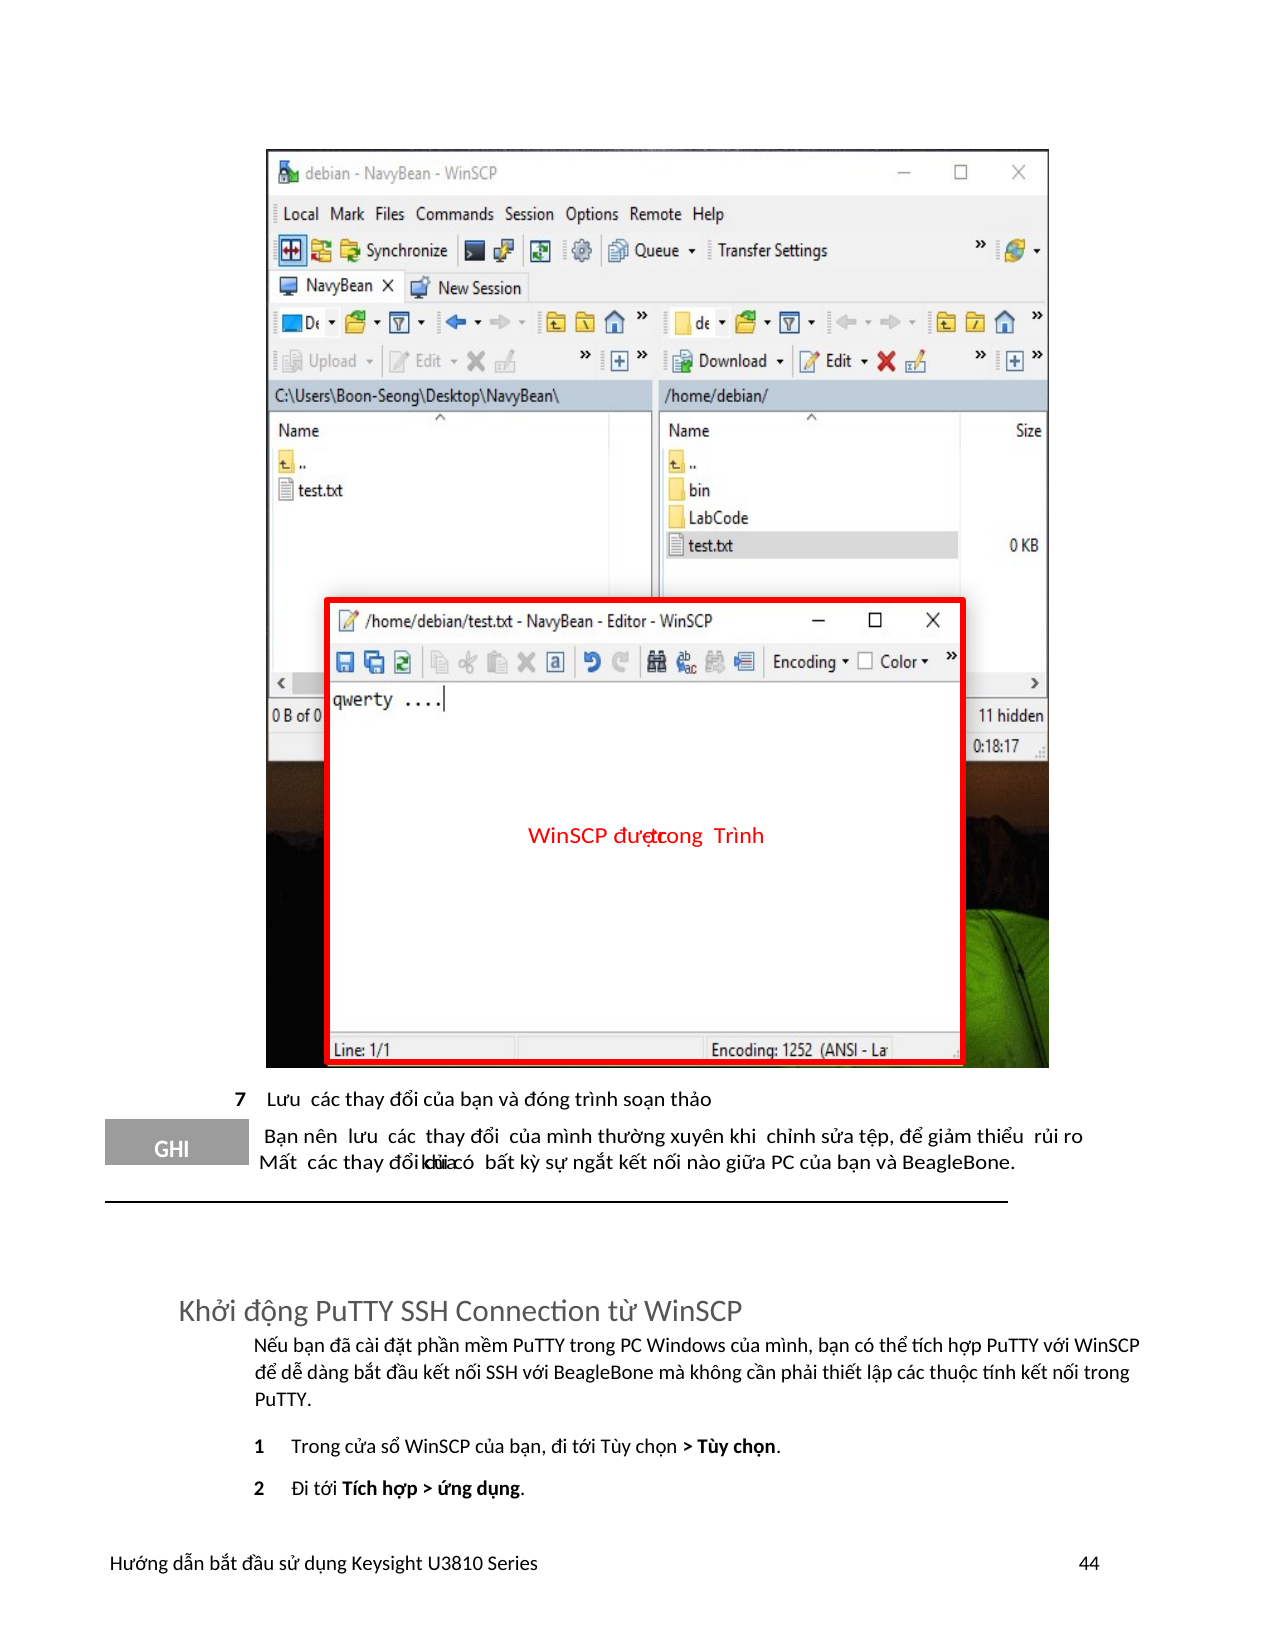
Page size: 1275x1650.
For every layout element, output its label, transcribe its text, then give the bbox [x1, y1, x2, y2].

text Nếu bạn đã cài đặt phần mềm PuTTY trong PC Windows của mình, bạn có thể tích hợp PuTTY với WinSCP để dễ dàng bắt đầu kết nối SSH với BeagleBone mà không cần phải thiết lập các thuộc tính kết nối trong PuTTY. [253, 1332, 1154, 1411]
picture [266, 149, 1049, 1068]
subtitle Khởi động PuTTY SSH Connection từ WinSCP [178, 1291, 1232, 1329]
list Đi tới Tích hợp > ứng dụng. [253, 1475, 1215, 1500]
list Trong cửa sổ WinSCP của bạn, đi tới Tùy chọn > Tùy chọn. [253, 1433, 1215, 1459]
